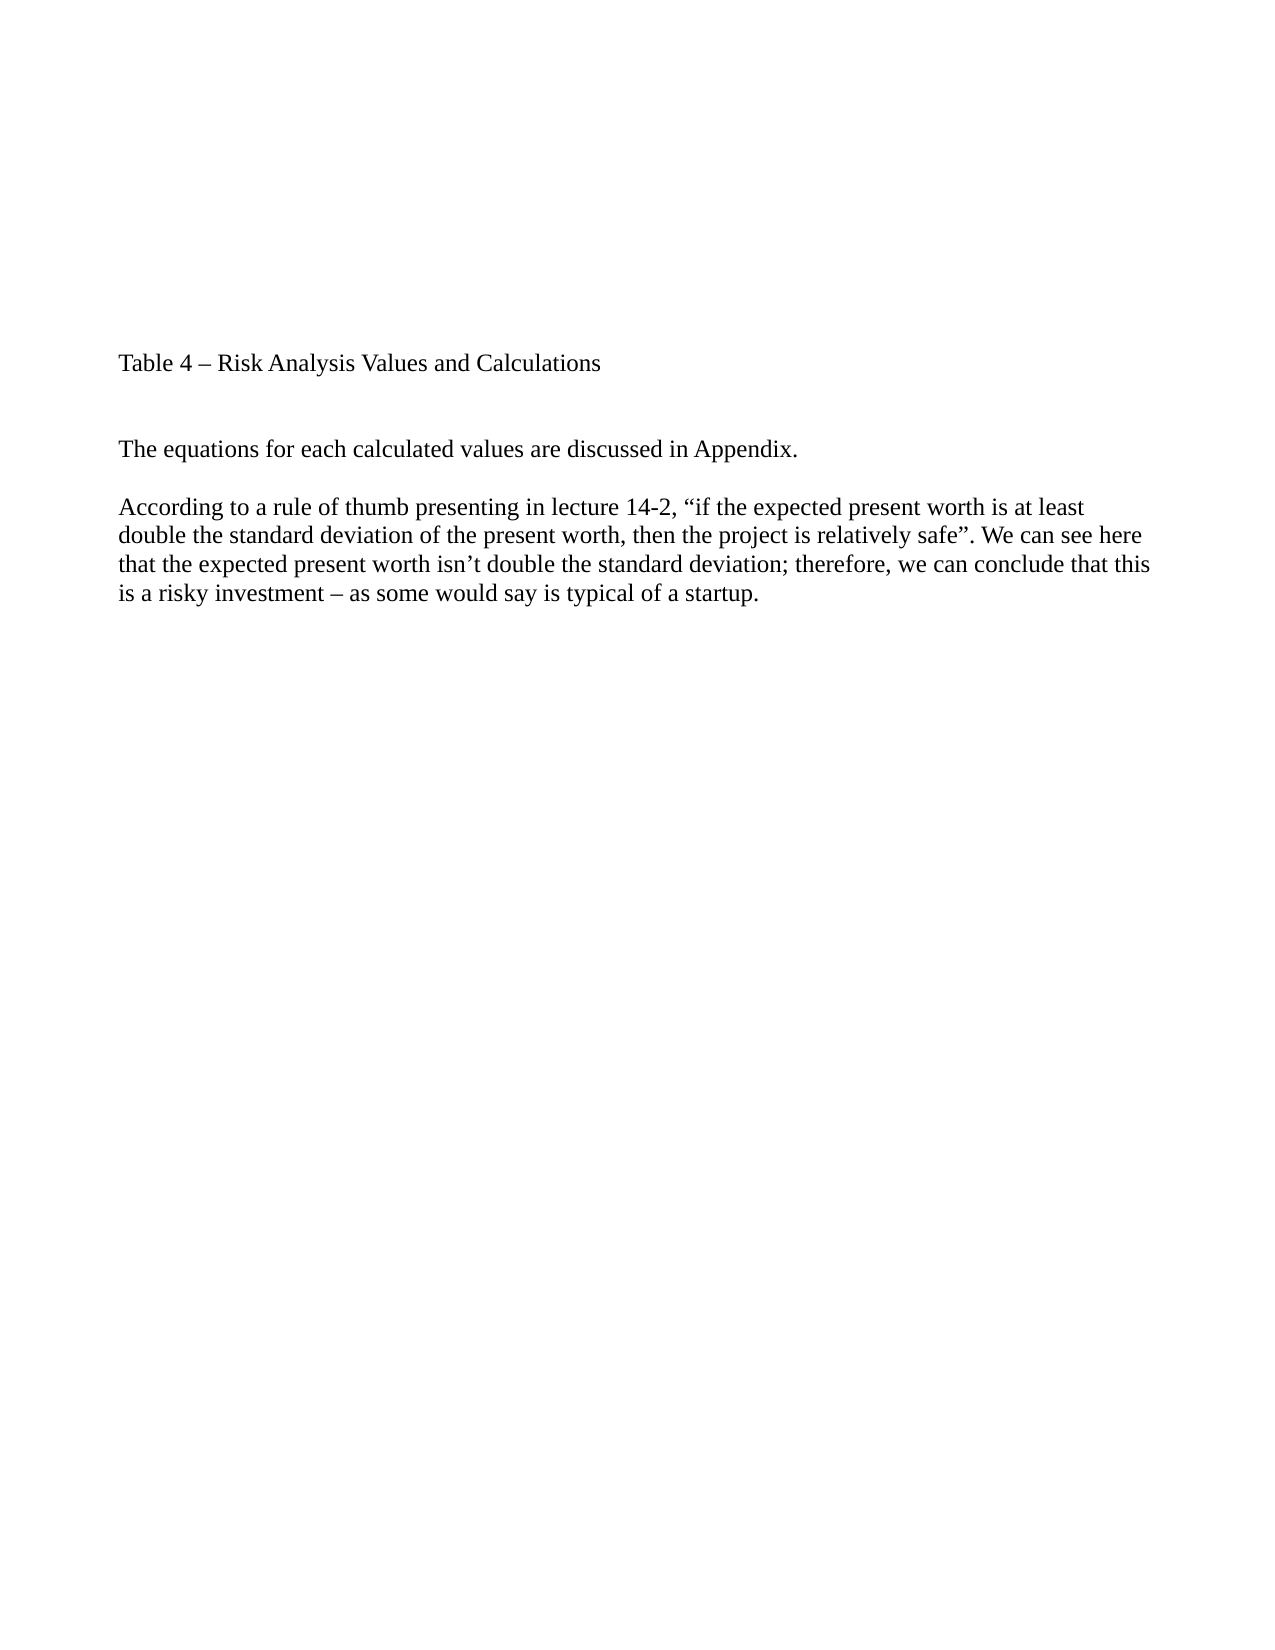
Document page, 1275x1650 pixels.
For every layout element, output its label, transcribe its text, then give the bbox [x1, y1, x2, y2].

text The equations for each calculated values are discussed in Appendix. [118, 434, 1157, 463]
text Table 4 – Risk Analysis Values and Calculations [118, 348, 1157, 377]
text According to a rule of thumb presenting in lecture 14-2, “if the expected present worth is at least double the standard deviation of the present worth, then the project is relatively safe”. We can see here that the expected present worth isn’t double the standard deviation; therefore, we can conclude that this is a risky investment – as some would say is typical of a startup. [118, 492, 1157, 607]
